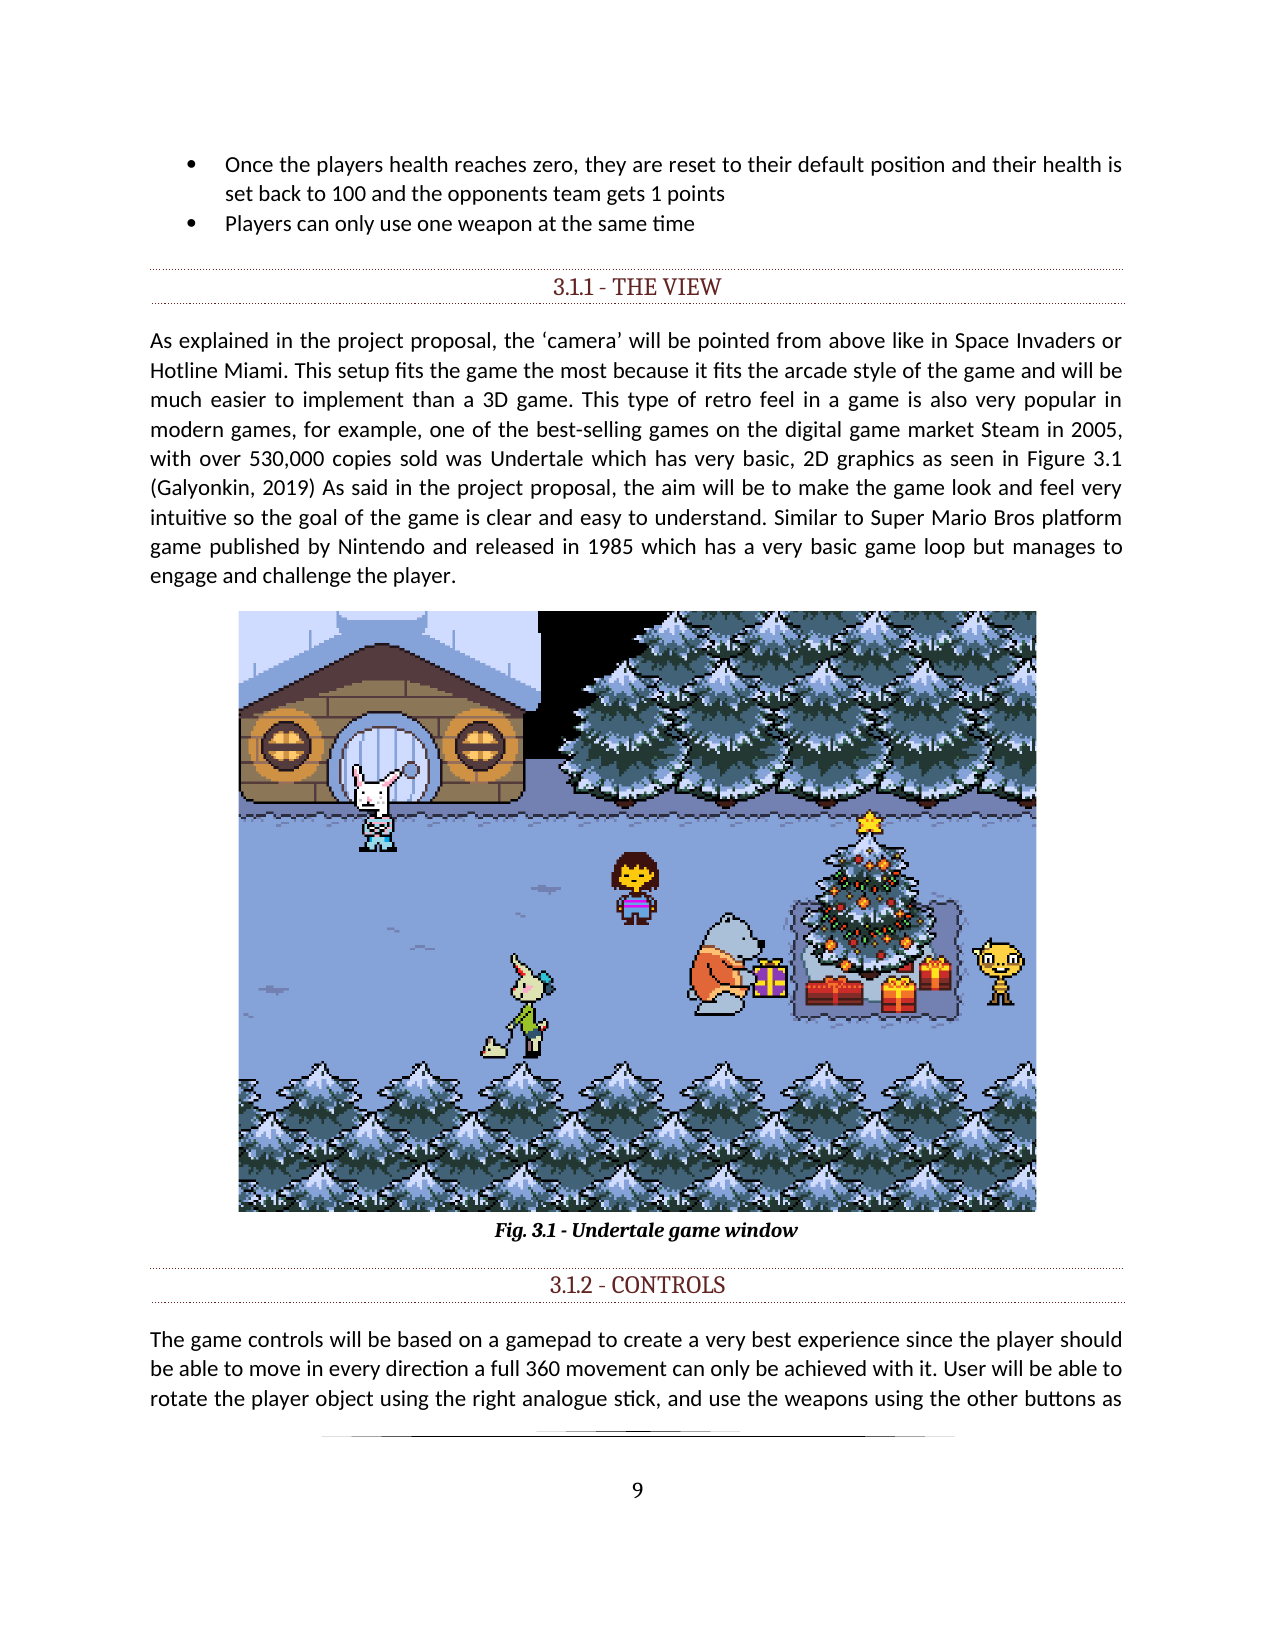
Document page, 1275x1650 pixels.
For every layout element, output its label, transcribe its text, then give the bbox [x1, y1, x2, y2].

list Once the players health reaches zero, they are reset to their default position and their health is set back to 100 and the opponents team gets 1 points [187, 150, 1125, 207]
subtitle 3.1.2 - Controls [150, 1268, 1125, 1303]
picture [238, 611, 1037, 1212]
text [150, 1325, 1125, 1412]
list Players can only use one weapon at the same time [187, 209, 1125, 237]
text As explained in the project proposal, the ‘camera’ will be pointed from above like in Space Invaders or Hotline Miami. This setup fits the game the most because it fits the arcade style of the game and will be much easier to implement than a 3D game. This type of retro feel in a game is also very popular in modern games, for example, one of the best-selling games on the digital game market Steam in 2005, with over 530,000 copies sold was Undertale which has very basic, 2D graphics as seen in Figure 3.1 (Galyonkin, 2019) As said in the project proposal, the aim will be to make the game look and feel very intuitive so the goal of the game is clear and easy to understand. Similar to Super Mario Bros platform game published by Nintendo and released in 1985 which has a very basic game loop but manages to engage and challenge the player. [150, 327, 1125, 589]
subtitle 3.1.1 - The view [150, 269, 1125, 304]
